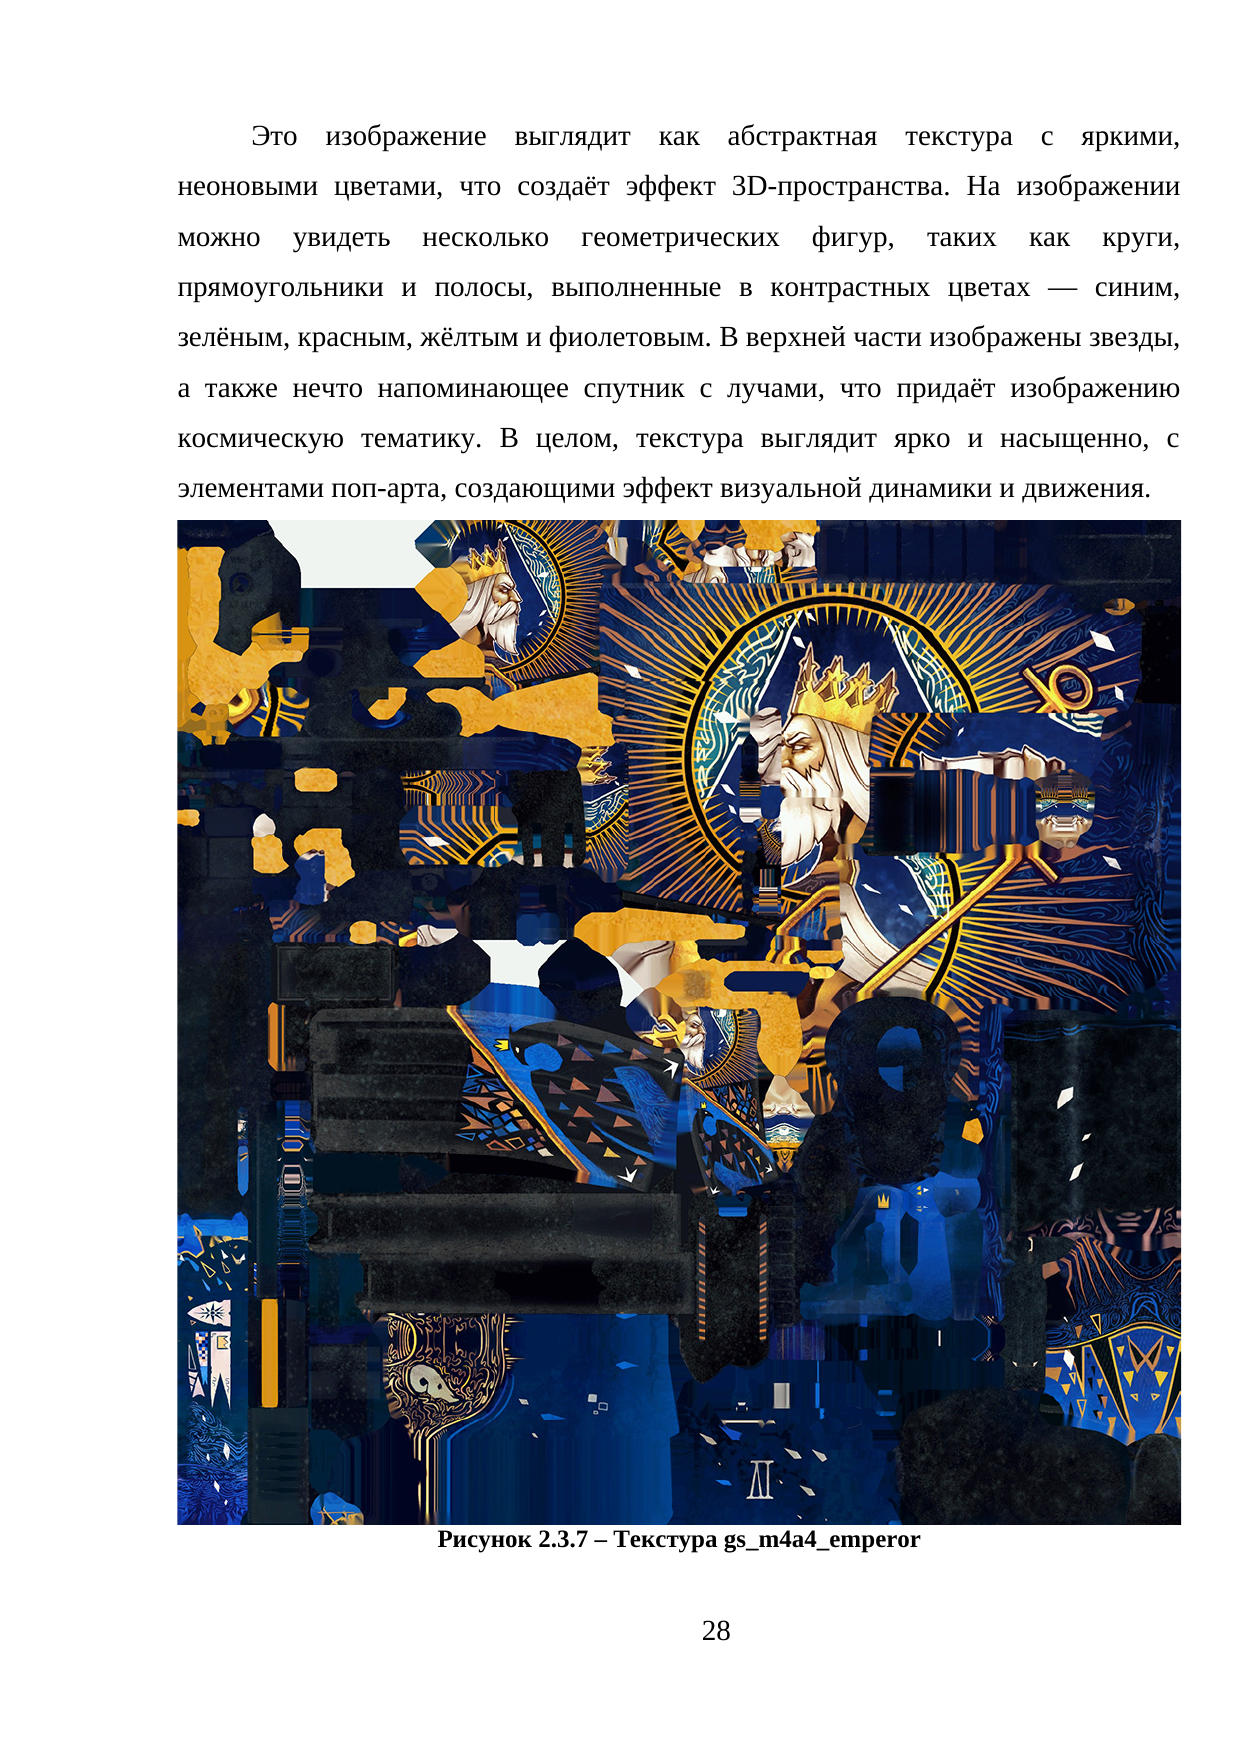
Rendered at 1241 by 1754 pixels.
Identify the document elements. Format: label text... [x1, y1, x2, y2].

picture [177, 520, 1182, 1525]
text Рисунок 2.3.7 – Текстура gs_m4a4_emperor [177, 1525, 1181, 1553]
text Это изображение выглядит как абстрактная текстура с яркими, неоновыми цветами, что создаёт эффект 3D-пространства. На изображении можно увидеть несколько геометрических фигур, таких как круги, прямоугольники и полосы, выполненные в контрастных цветах — синим, зелёным, красным, жёлтым и фиолетовым. В верхней части изображены звезды, а также нечто напоминающее спутник с лучами, что придаёт изображению космическую тематику. В целом, текстура выглядит ярко и насыщенно, с элементами поп-арта, создающими эффект визуальной динамики и движения. [177, 118, 1181, 504]
